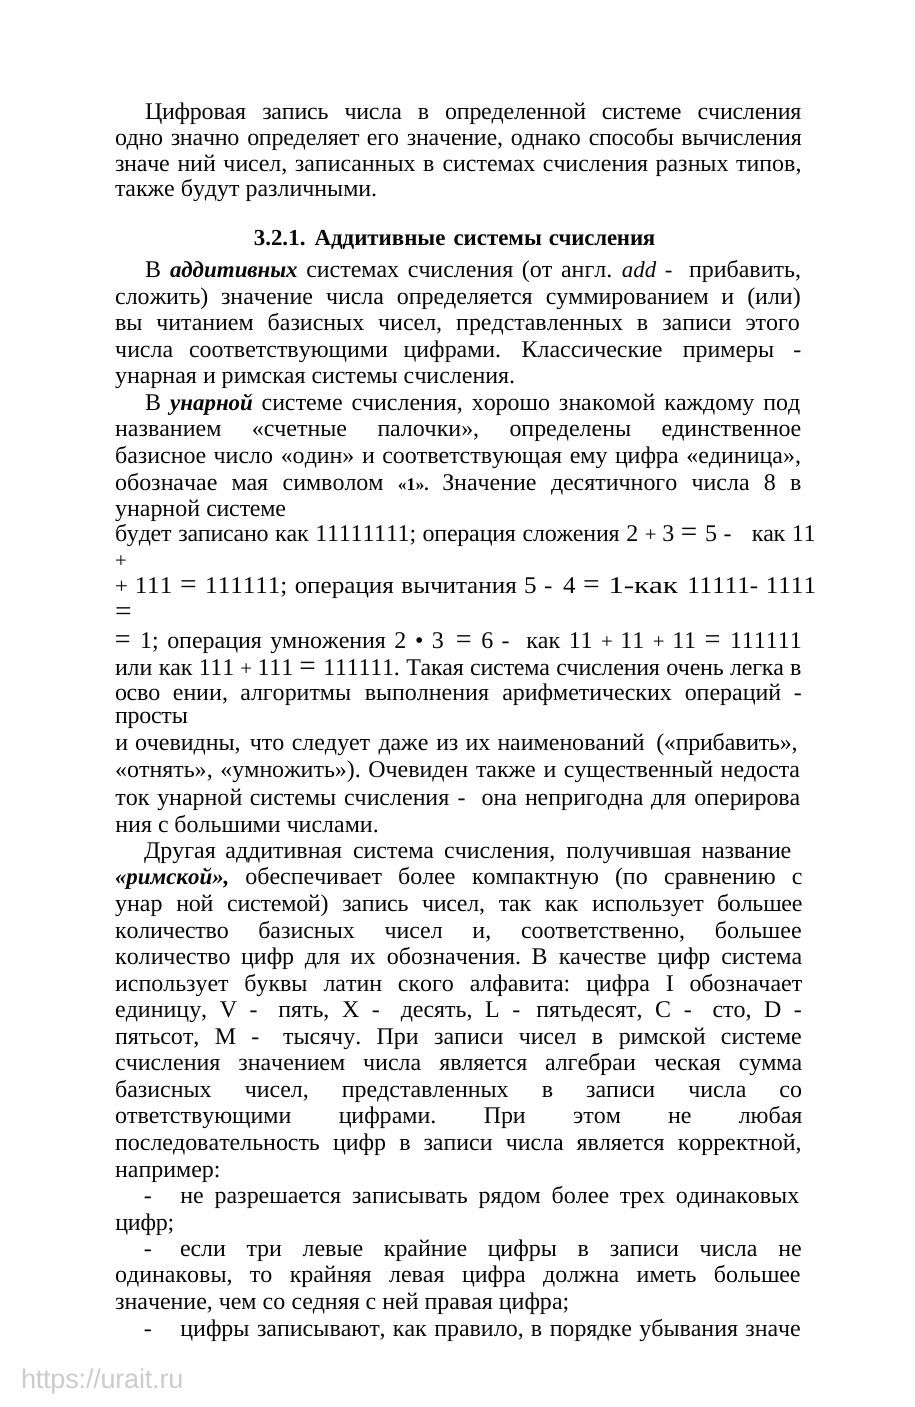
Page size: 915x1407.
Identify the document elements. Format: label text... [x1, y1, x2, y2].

text «отнять», «умножить»). Очевиден также и существенный недоста­ ток унарной системы счисления - она непригодна для оперирова­ ния с большими числами. [115, 756, 800, 837]
text Цифровая запись числа в определенной системе счисления одно­ значно определяет его значение, однако способы вычисления значе­ ний чисел, записанных в системах счисления разных типов, также будут различными. [115, 99, 802, 202]
text + 111 = 111111; операция вычитания 5 - 4 = 1-как 11111- 1111 = [115, 572, 817, 626]
text В аддитивных системах счисления (от англ. add - прибавить, сложить) значение числа определяется суммированием и (или) вы­ читанием базисных чисел, представленных в записи этого числа соответствующими цифрами. Классические примеры - унарная и римская системы счисления. [115, 256, 801, 389]
text и очевидны, что следует даже из их наименований («прибавить», [115, 729, 817, 756]
text = 1; операция умножения 2 • 3 = 6 - как 11 + 11 + 11 = 111111 или как 111 + 111 = 111111. Такая система счисления очень легка в осво­ ении, алгоритмы выполнения арифметических операций - просты [114, 626, 801, 729]
text «римской», обеспечивает более компактную (по сравнению с унар­ ной системой) запись чисел, так как использует большее количество базисных чисел и, соответственно, большее количество цифр для их обозначения. В качестве цифр система использует буквы латин­ ского алфавита: цифра I обозначает единицу, V - пять, Х - десять, L - пятьдесят, С - сто, D - пятьсот, М - тысячу. При записи чисел в римской системе счисления значением числа является алгебраи­ ческая сумма базисных чисел, представленных в записи числа со­ ответствующими цифрами. При этом не любая последовательность цифр в записи числа является корректной, например: [115, 864, 802, 1182]
list не разрешается записывать рядом более трех одинаковых цифр; [115, 1183, 800, 1235]
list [115, 1315, 801, 1341]
list если три левые крайние цифры в записи числа не одинаковы, то крайняя левая цифра должна иметь большее значение, чем со­ седняя с ней правая цифра; [115, 1236, 802, 1314]
text Другая аддитивная система счисления, получившая название [144, 837, 817, 863]
text будет записано как 11111111; операция сложения 2 + 3 = 5 - как 11 + [115, 522, 817, 572]
subtitle Аддитивные системы счисления [254, 224, 817, 250]
text В унарной системе счисления, хорошо знакомой каждому под названием «счетные палочки», определены единственное базисное число «один» и соответствующая ему цифра «единица», обозначае­ мая символом «1». Значение десятичного числа 8 в унарной системе [115, 389, 801, 522]
